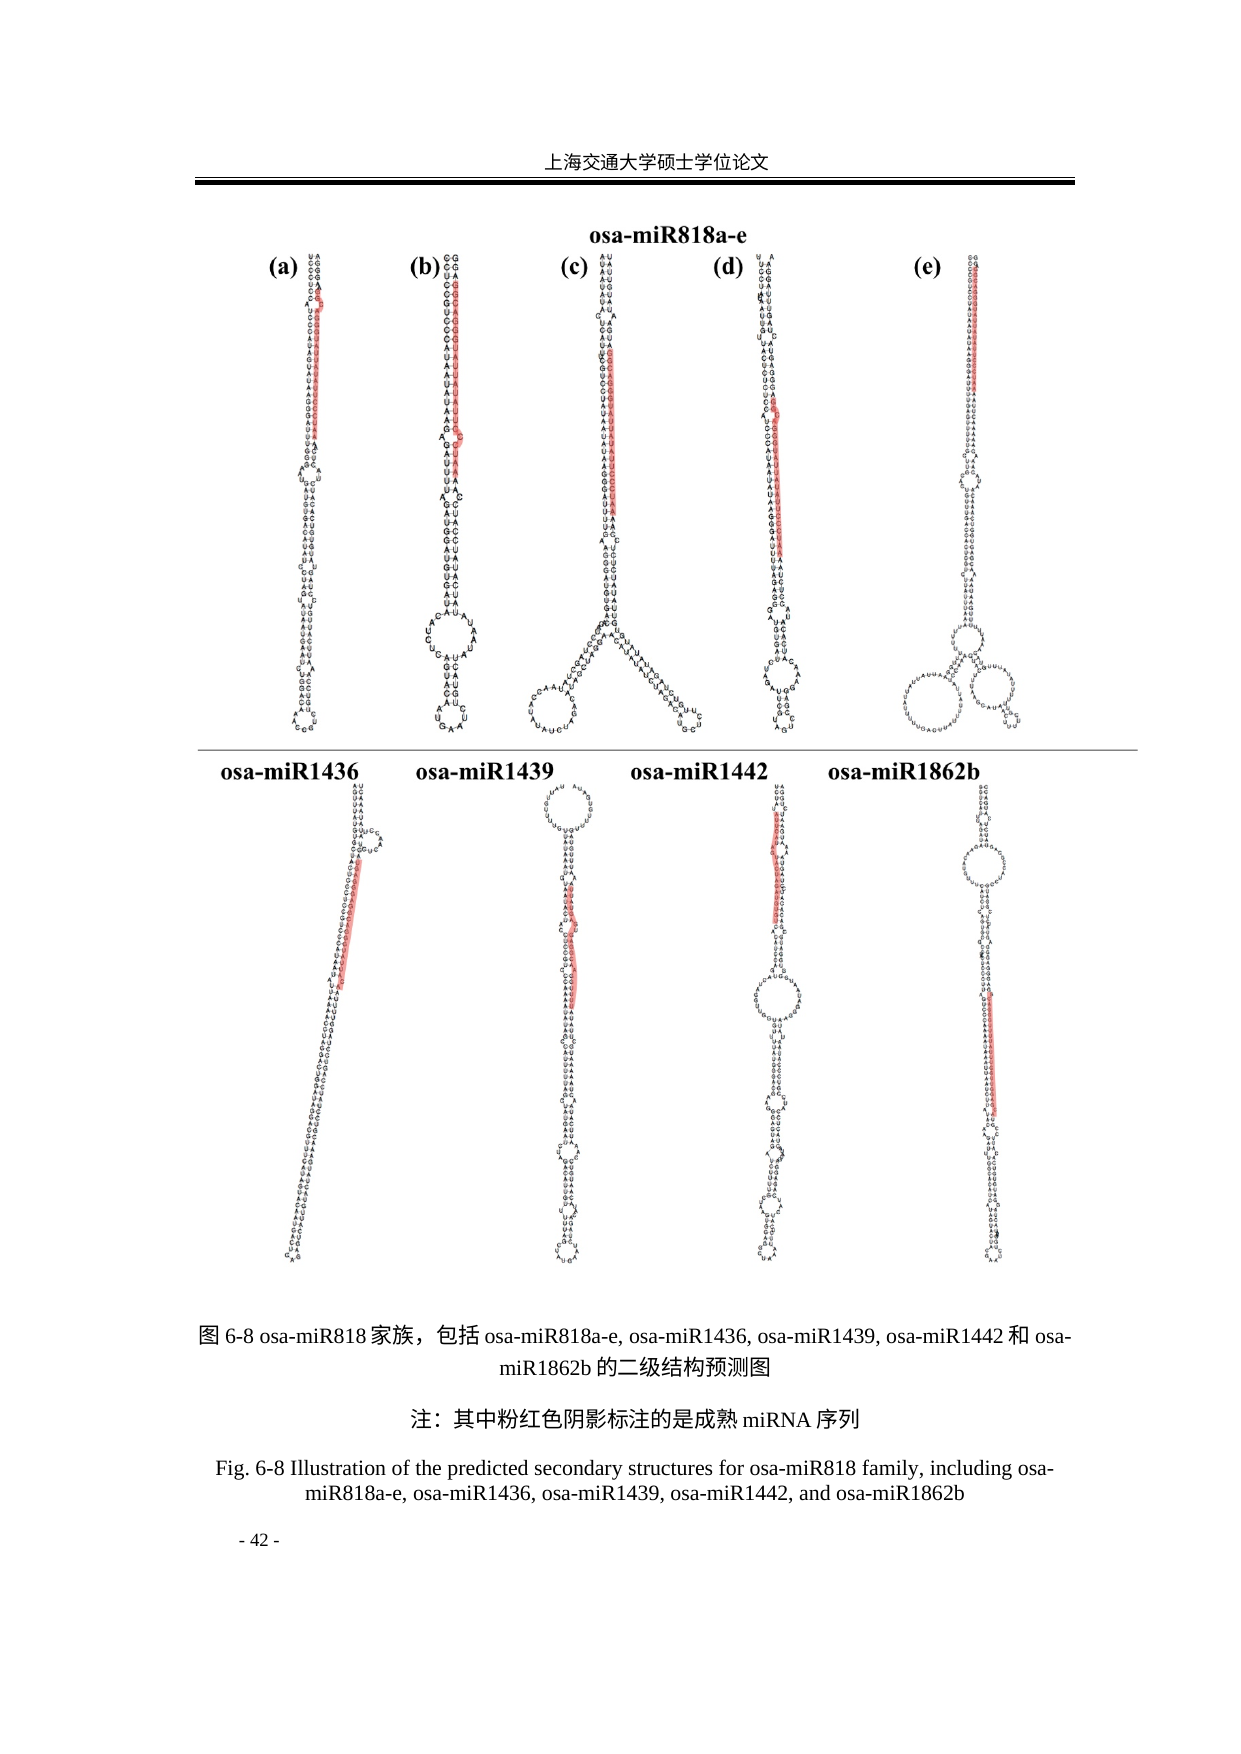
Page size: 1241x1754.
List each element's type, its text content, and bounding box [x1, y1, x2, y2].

text Fig. 6-8 Illustration of the predicted secondary structures for osa-miR818 family, including osa-miR818a-e, osa-miR1436, osa-miR1439, osa-miR1442, and osa-miR1862b [195, 1455, 1075, 1505]
text 图6-8 osa-miR818家族，包括osa-miR818a-e, osa-miR1436, osa-miR1439, osa-miR1442和osa-miR1862b的二级结构预测图 [195, 1318, 1075, 1381]
picture [195, 211, 1140, 1290]
text 注：其中粉红色阴影标注的是成熟miRNA序列 [195, 1402, 1075, 1434]
